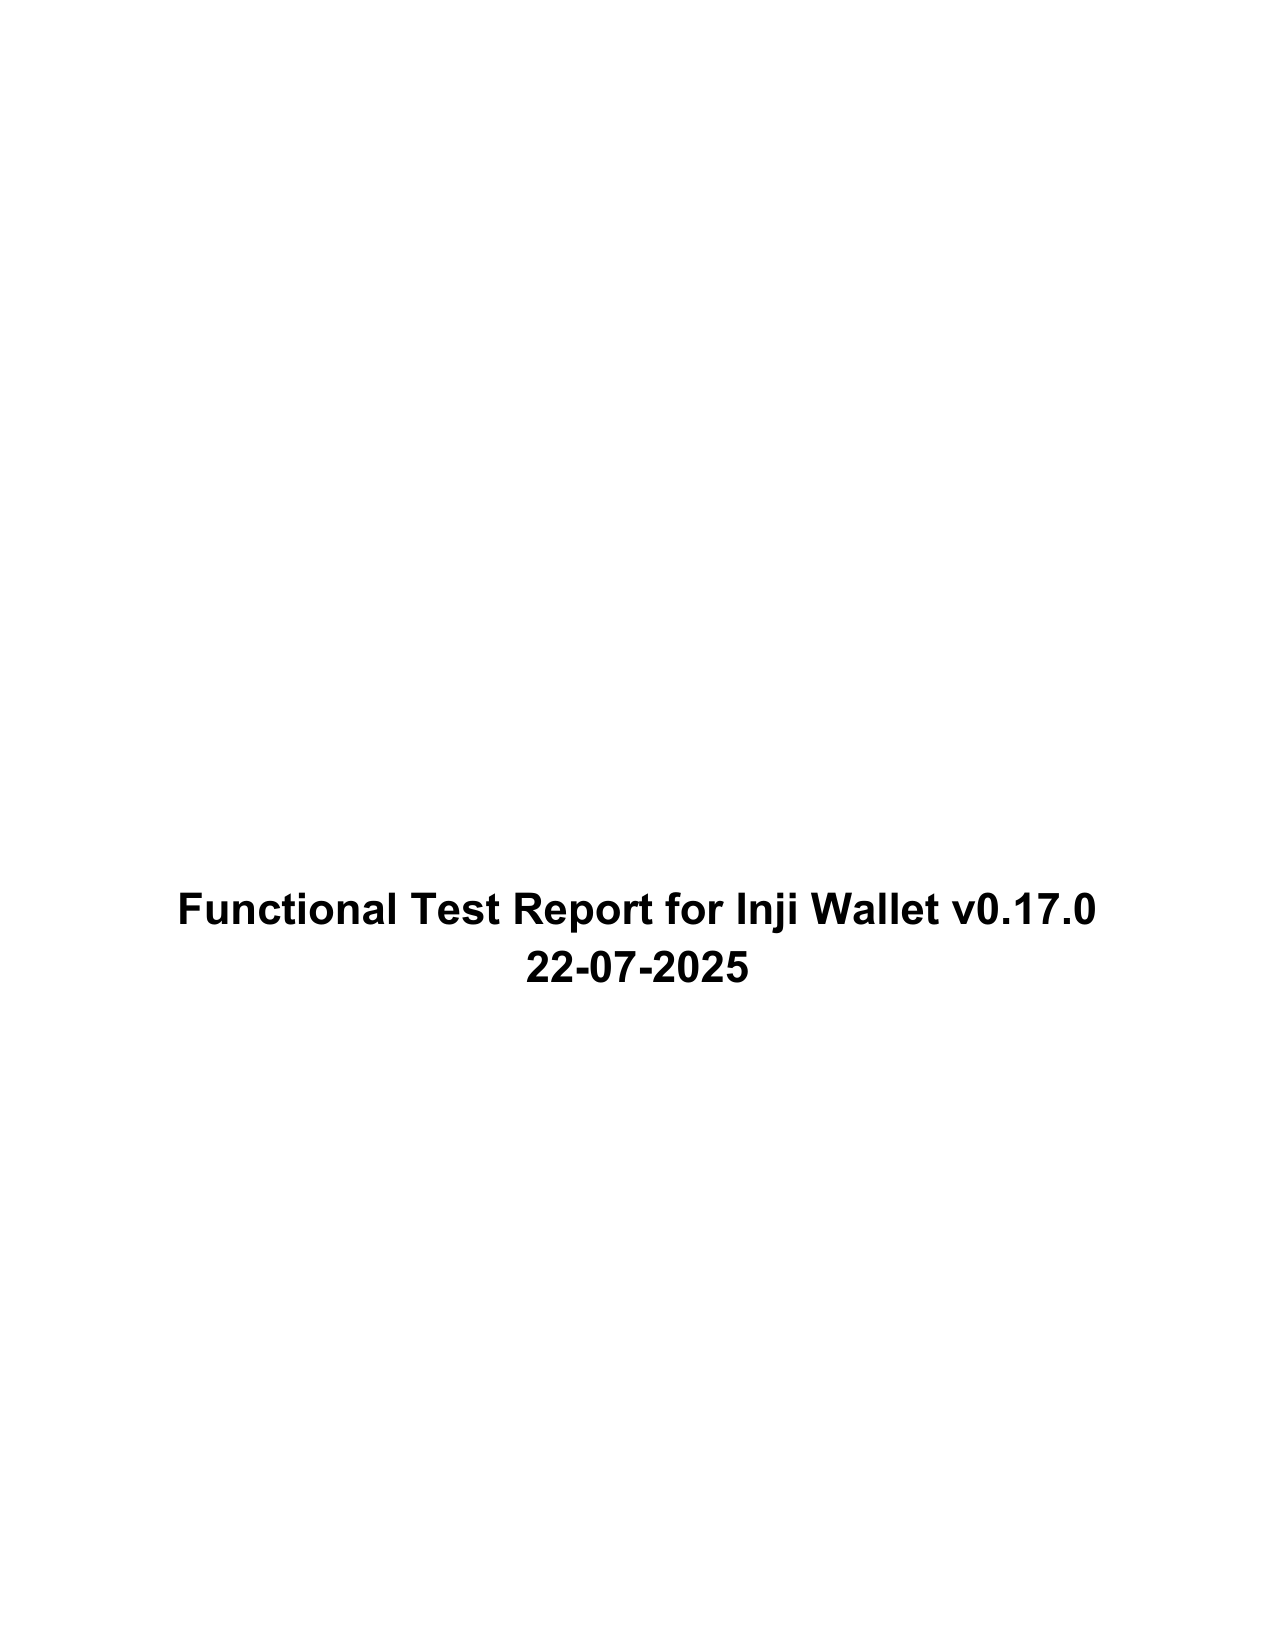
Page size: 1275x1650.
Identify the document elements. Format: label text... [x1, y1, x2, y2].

text 22-07-2025 [150, 941, 1125, 992]
text Functional Test Report for Inji Wallet v0.17.0 [150, 883, 1125, 934]
